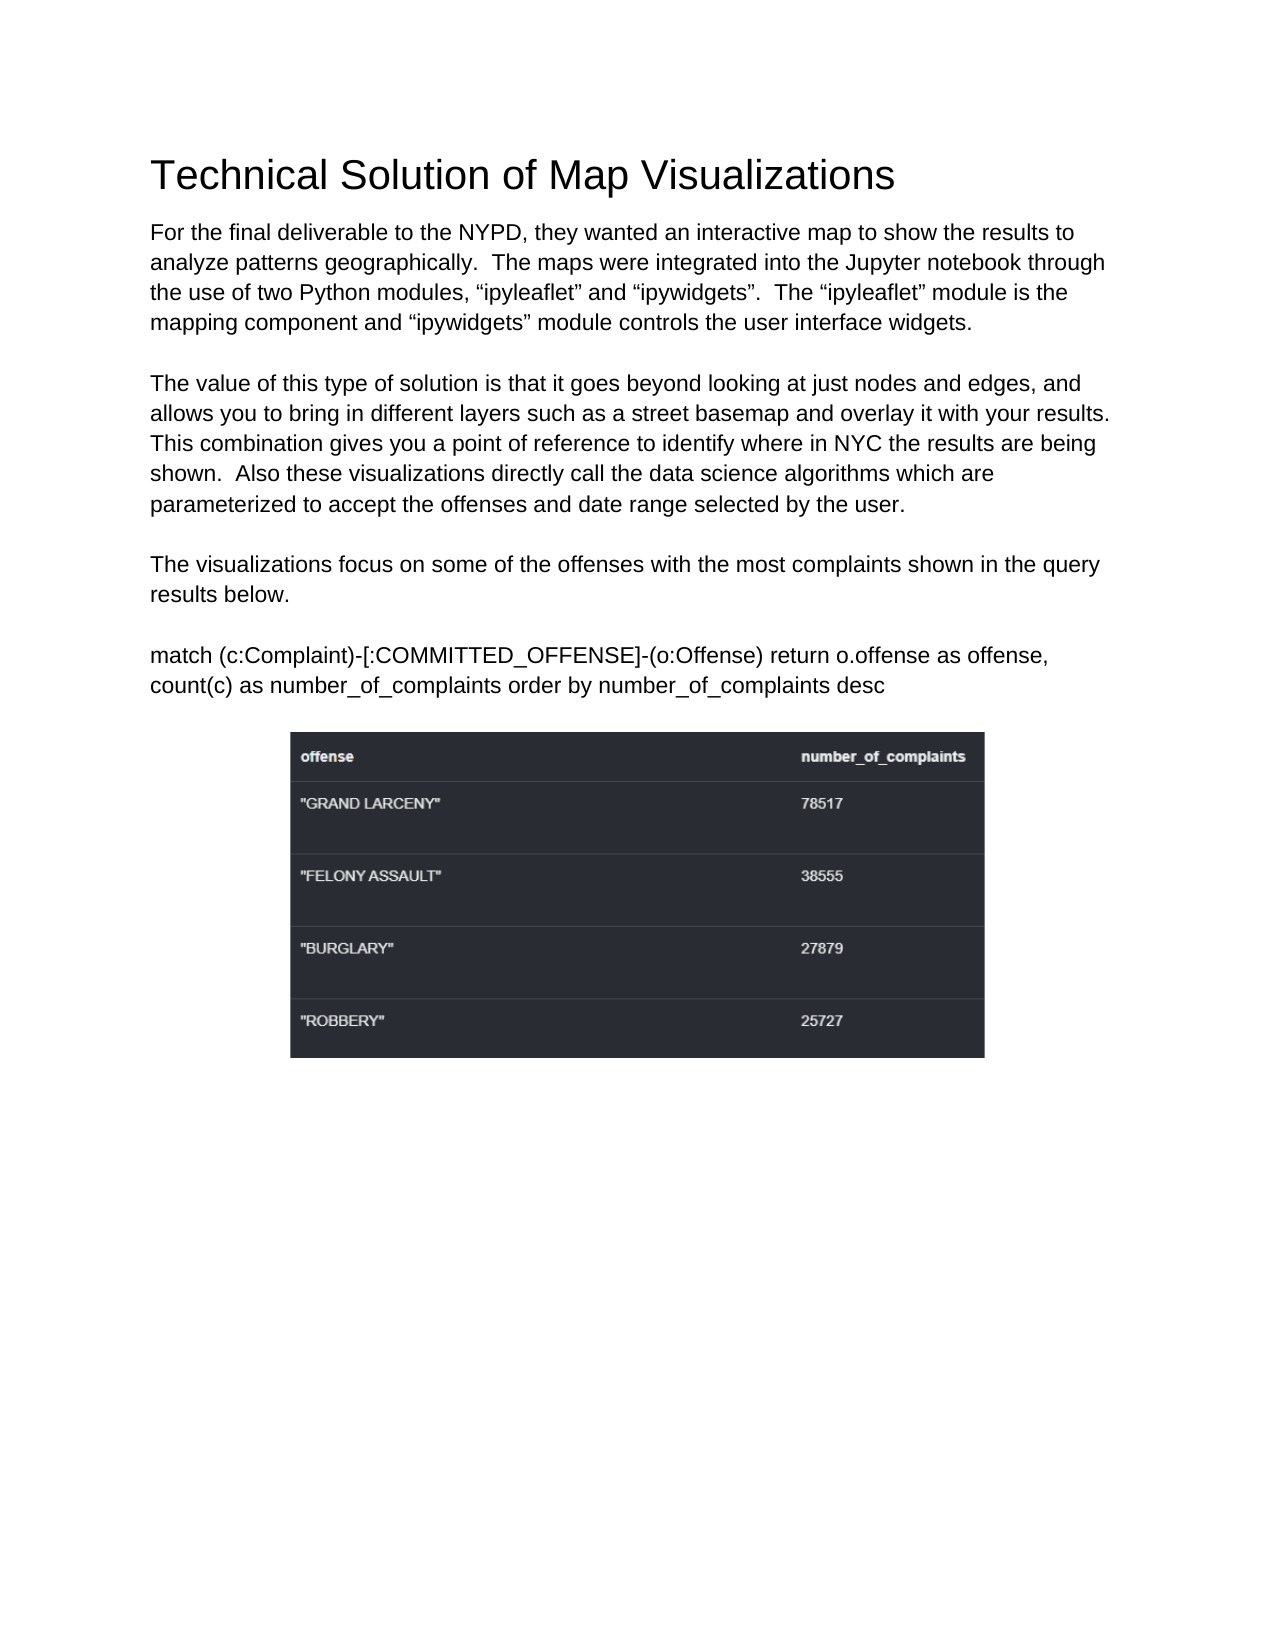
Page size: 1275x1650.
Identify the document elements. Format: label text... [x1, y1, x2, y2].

text The value of this type of solution is that it goes beyond looking at just nodes and edges, and allows you to bring in different layers such as a street basemap and overlay it with your results. This combination gives you a point of reference to identify where in NYC the results are being shown. Also these visualizations directly call the data science algorithms which are parameterized to accept the offenses and date range selected by the user. [150, 370, 1125, 517]
text The visualizations focus on some of the offenses with the most complaints shown in the query results below. [150, 551, 1125, 608]
text match (c:Complaint)-[:COMMITTED_OFFENSE]-(o:Offense) return o.offense as offense, count(c) as number_of_complaints order by number_of_complaints desc [150, 642, 1125, 698]
subtitle Technical Solution of Map Visualizations [150, 150, 1125, 198]
picture [290, 732, 985, 1058]
text For the final deliverable to the NYPD, they wanted an interactive map to show the results to analyze patterns geographically. The maps were integrated into the Jupyter notebook through the use of two Python modules, “ipyleaflet” and “ipywidgets”. The “ipyleaflet” module is the mapping component and “ipywidgets” module controls the user interface widgets. [150, 219, 1125, 336]
